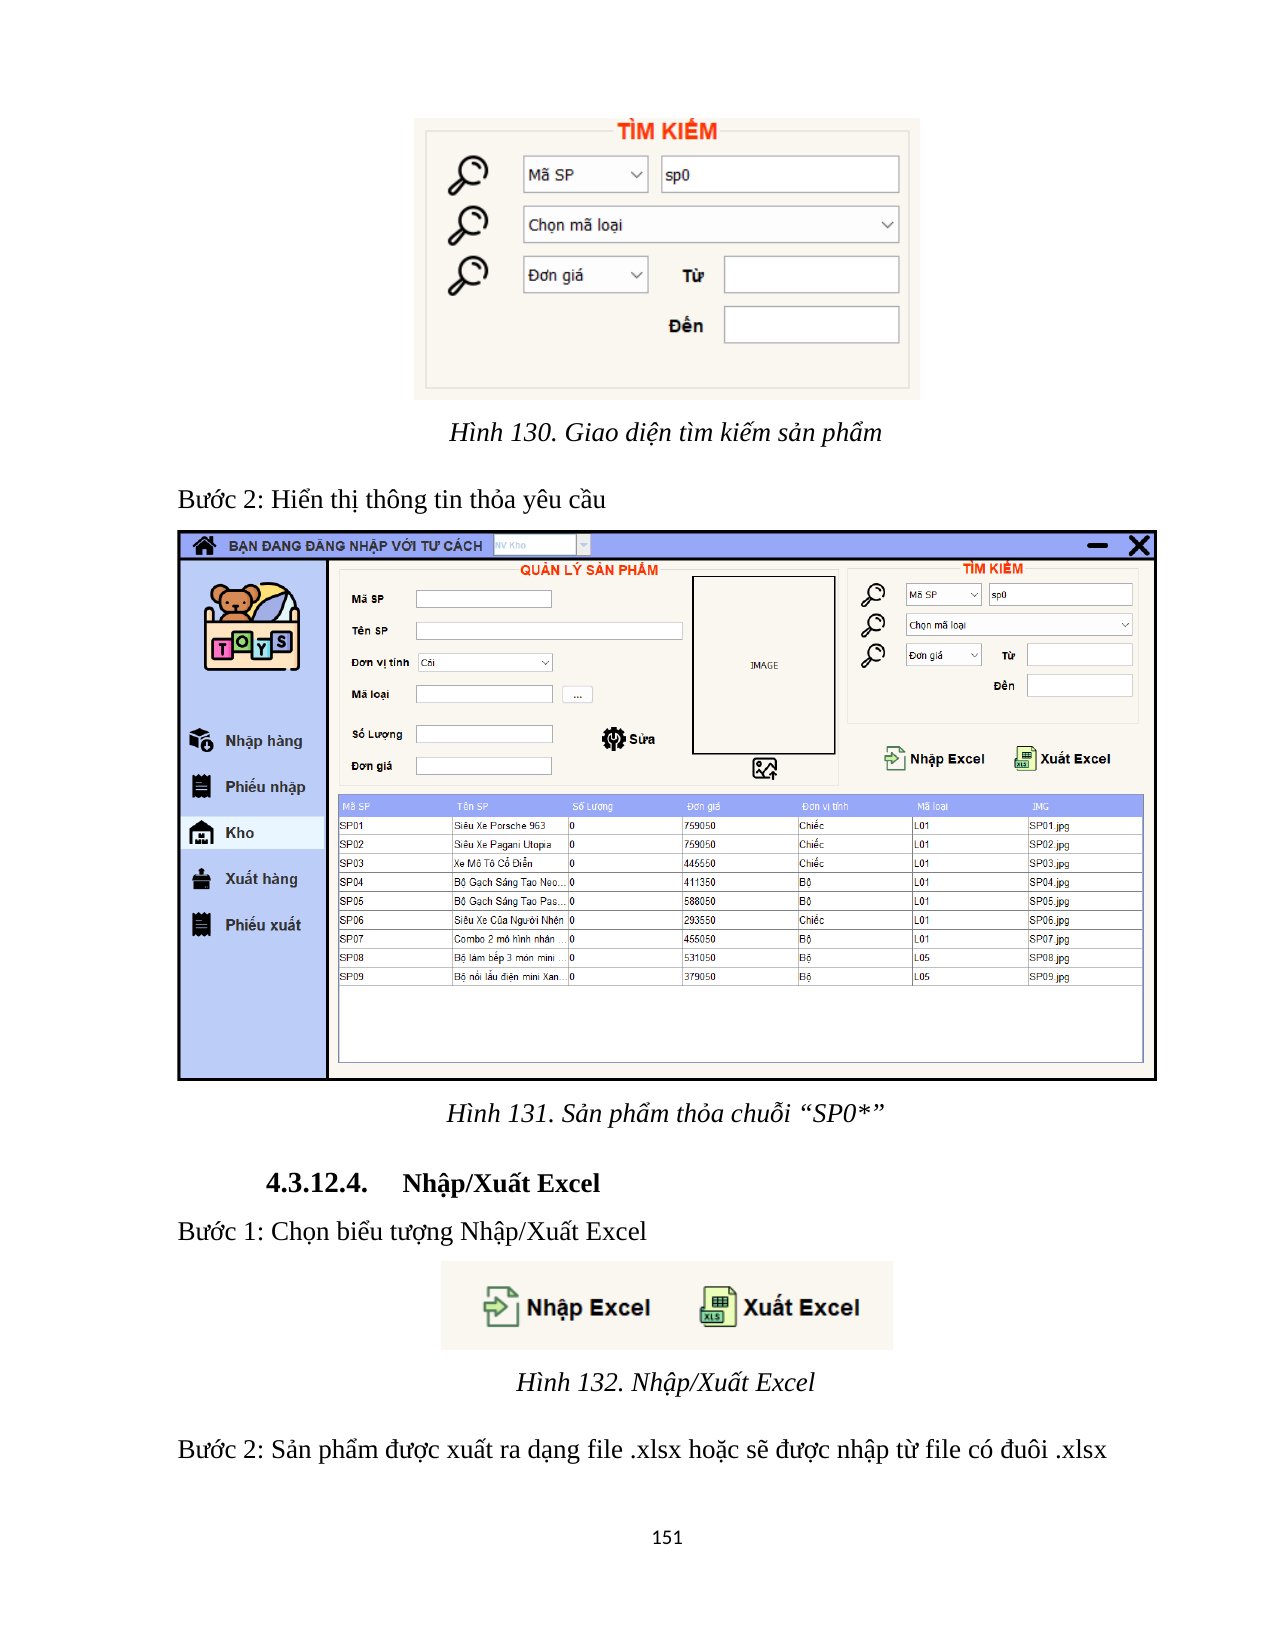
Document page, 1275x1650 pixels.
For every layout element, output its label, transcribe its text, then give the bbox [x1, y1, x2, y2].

text Bước 2: Sản phẩm được xuất ra dạng file .xlsx hoặc sẽ được nhập từ file có đuôi .xlsx [177, 1433, 1157, 1464]
text Nhập/Xuất Excel [266, 1165, 1157, 1198]
picture [177, 530, 1157, 1081]
text Bước 2: Hiển thị thông tin thỏa yêu cầu [177, 484, 1157, 515]
text Hình 131. Sản phẩm thỏa chuỗi “SP0*” [177, 1097, 1157, 1128]
list Bước 1: Chọn biểu tượng Nhập/Xuất Excel [177, 1215, 1157, 1246]
text Hình 130. Giao diện tìm kiếm sản phẩm [177, 416, 1157, 447]
picture [413, 118, 921, 400]
picture [440, 1261, 894, 1350]
text Hình 132. Nhập/Xuất Excel [177, 1366, 1157, 1397]
